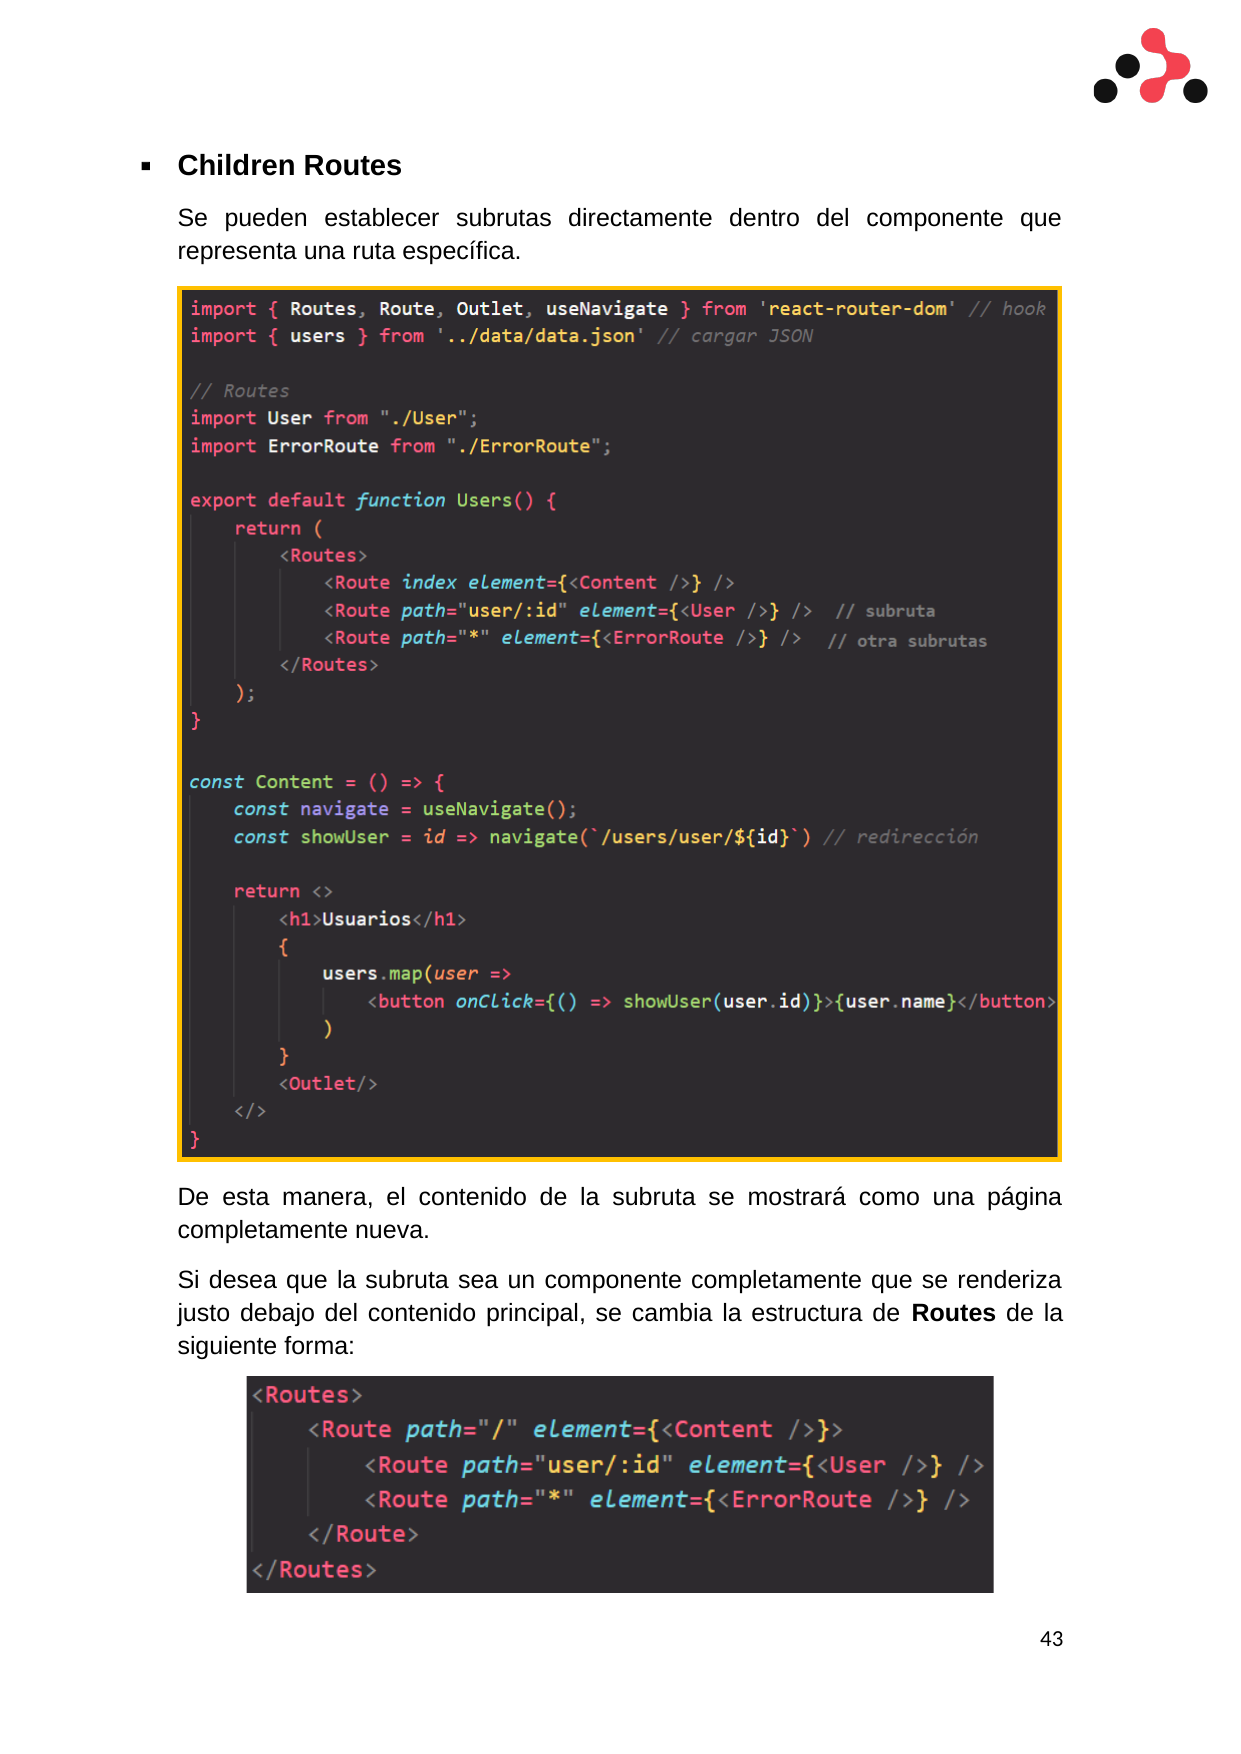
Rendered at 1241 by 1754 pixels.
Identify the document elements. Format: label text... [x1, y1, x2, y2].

picture [246, 1376, 994, 1593]
picture [1093, 28, 1208, 103]
text Si desea que la subruta sea un componente completamente que se renderiza justo debajo del contenido principal, se cambia la estructura de Routes de la siguiente forma: [177, 1265, 1063, 1360]
list Children Routes [140, 148, 1063, 181]
text De esta manera, el contenido de la subruta se mostrará como una página completamente nueva. [177, 1182, 1063, 1244]
picture [182, 290, 1058, 1157]
text Se pueden establecer subrutas directamente dentro del componente que representa una ruta específica. [177, 203, 1063, 264]
